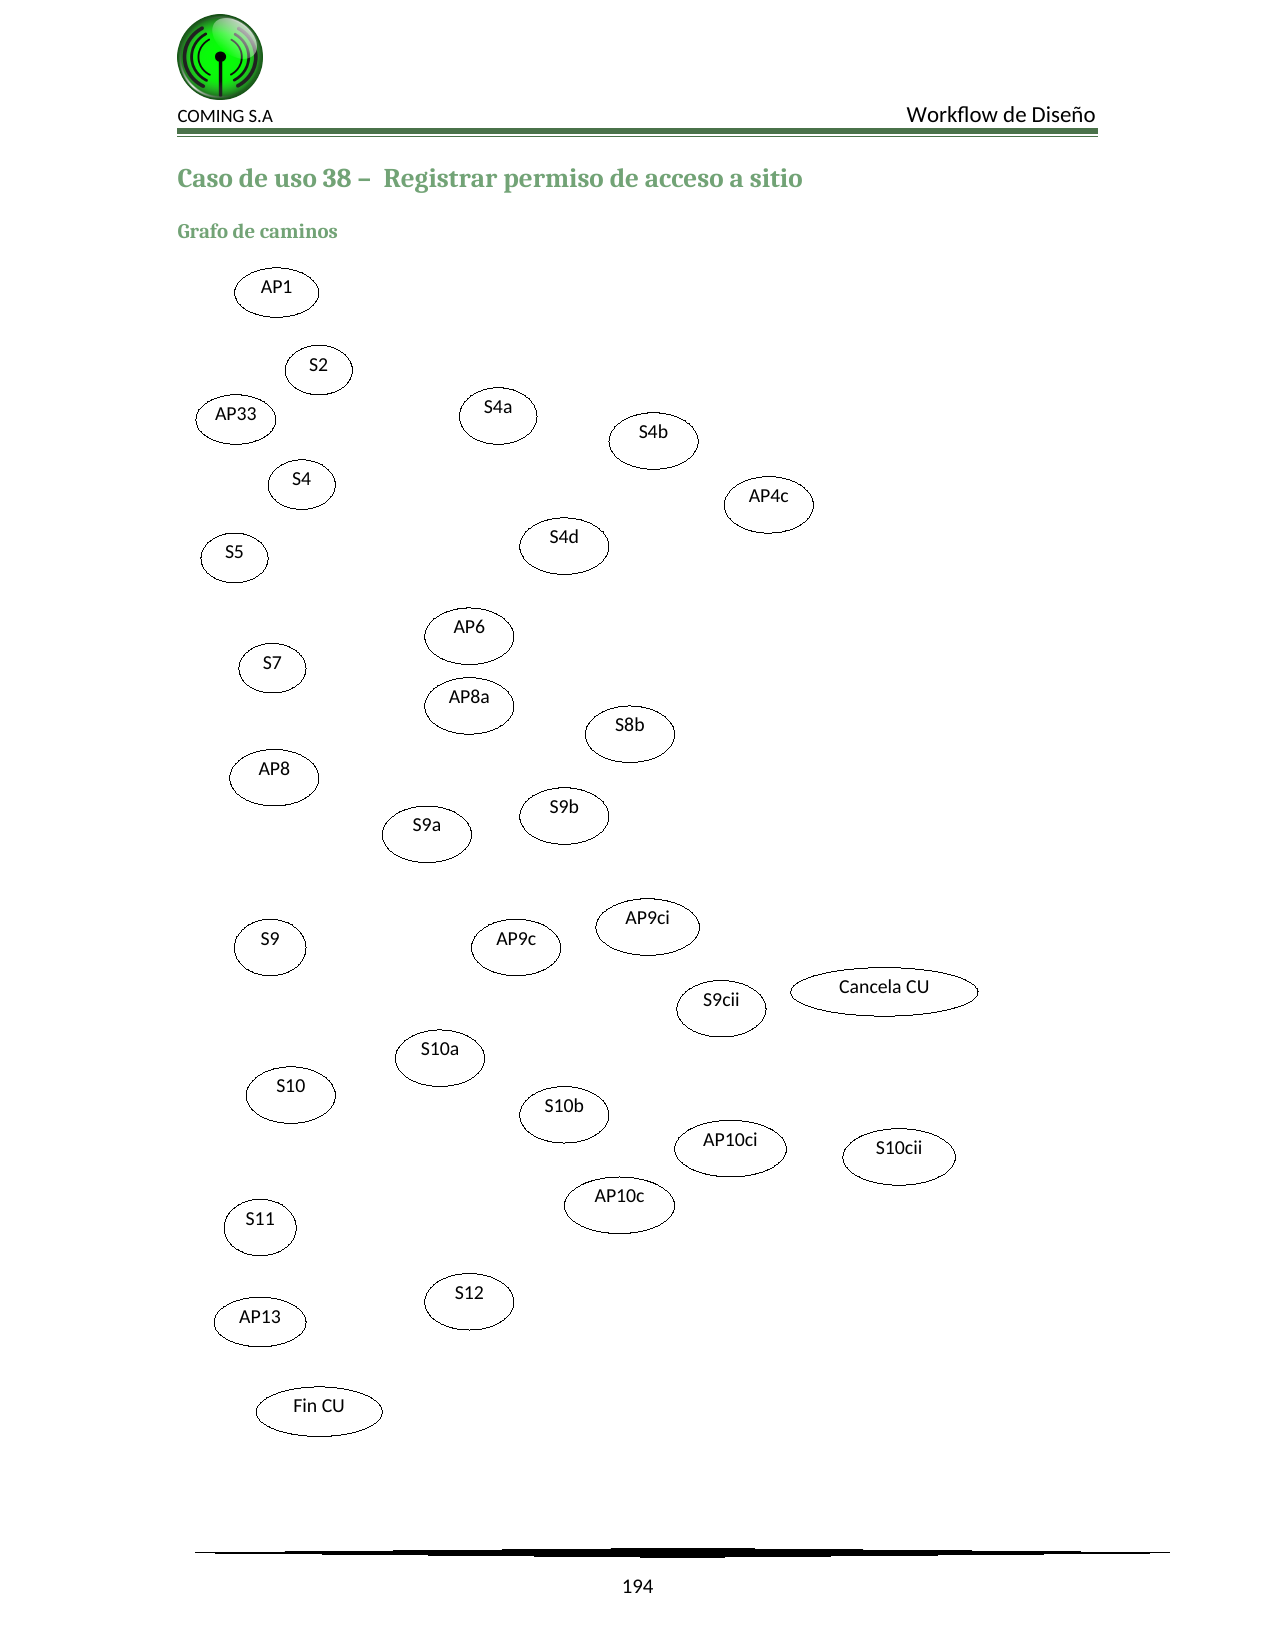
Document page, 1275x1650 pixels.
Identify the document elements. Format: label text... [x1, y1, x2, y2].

subtitle Grafo de caminos [177, 219, 1098, 243]
picture [177, 14, 263, 100]
subtitle Caso de uso 38 – Registrar permiso de acceso a sitio [177, 163, 1098, 194]
